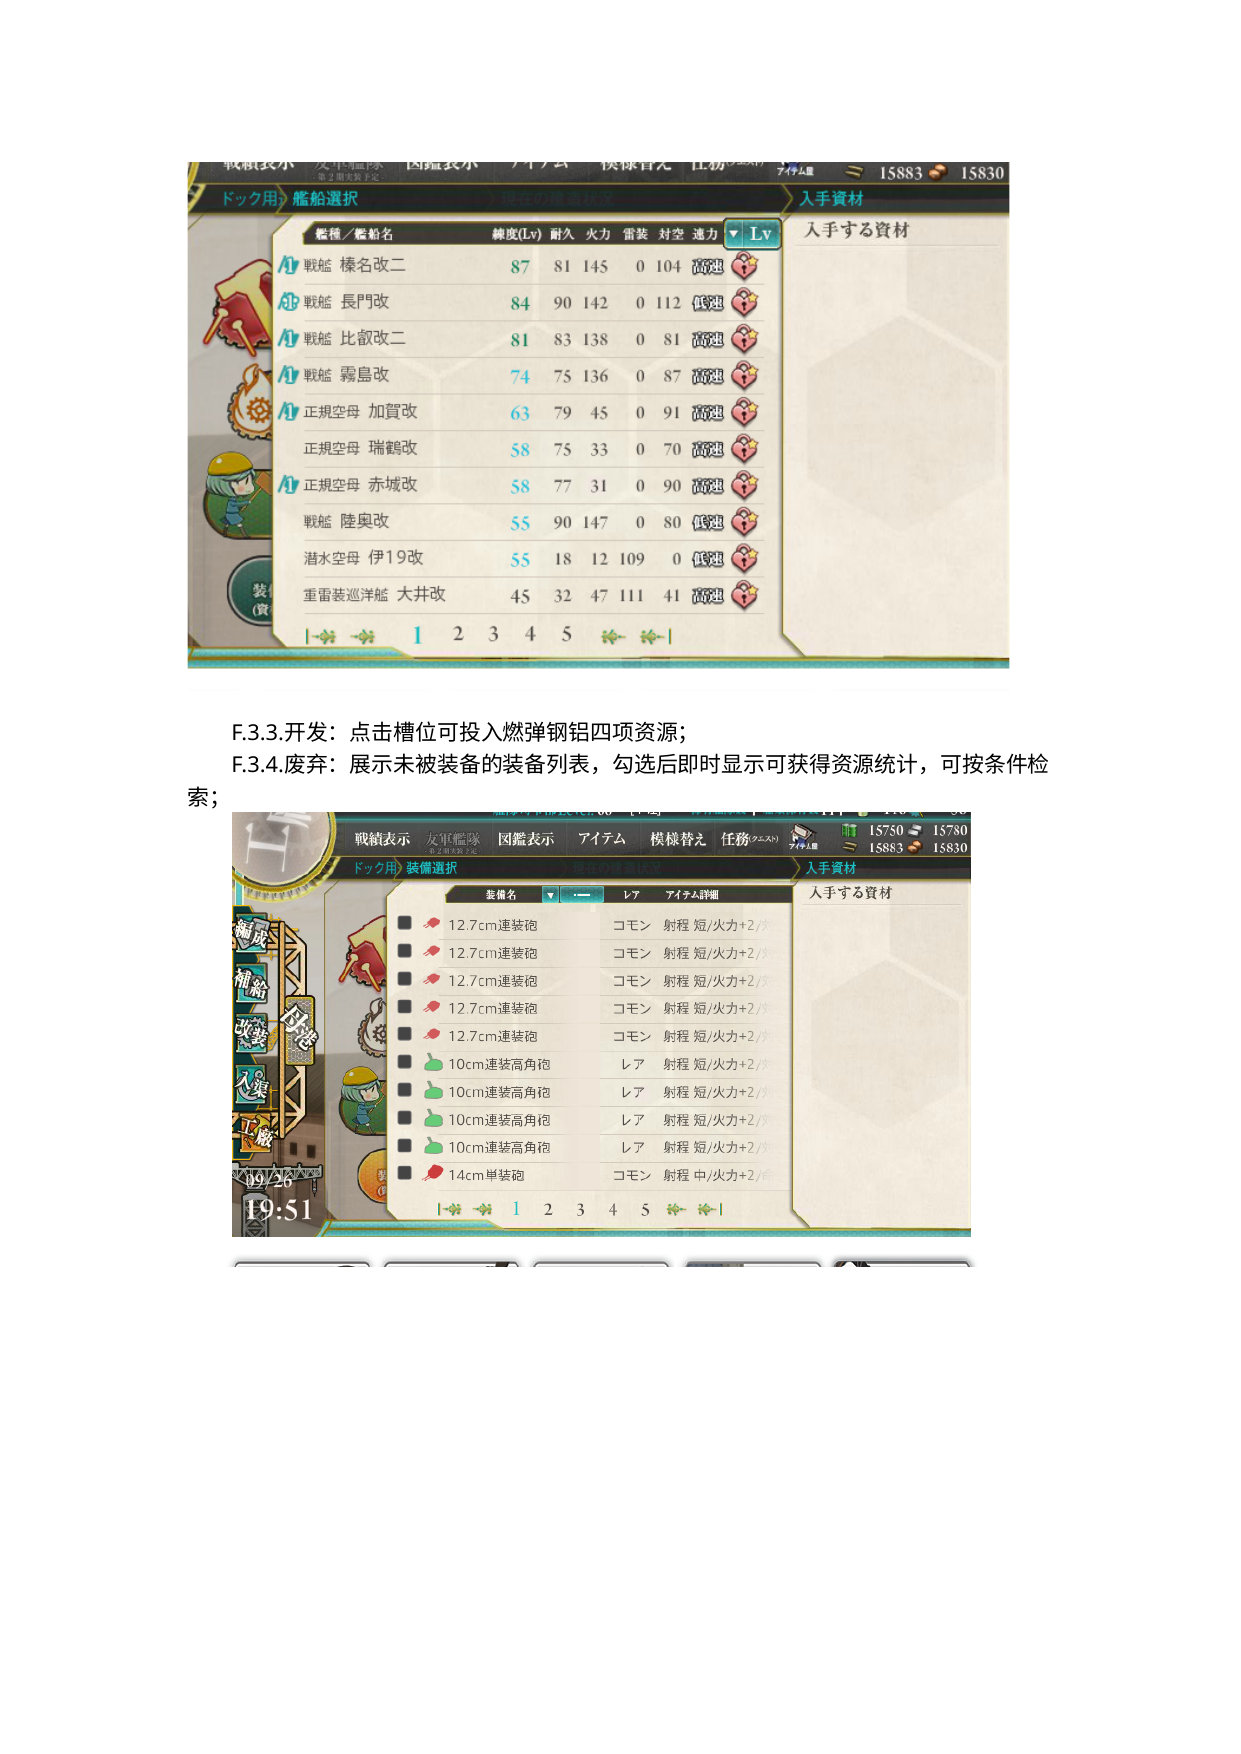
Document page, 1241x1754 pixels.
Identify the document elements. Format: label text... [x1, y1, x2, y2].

picture [187, 812, 1053, 1267]
list F.3.4.废弃：展示未被装备的装备列表，勾选后即时显示可获得资源统计，可按条件检索； [187, 747, 1053, 812]
list F.3.3.开发：点击槽位可投入燃弹钢铝四项资源； [187, 714, 1053, 747]
picture [187, 162, 1053, 691]
